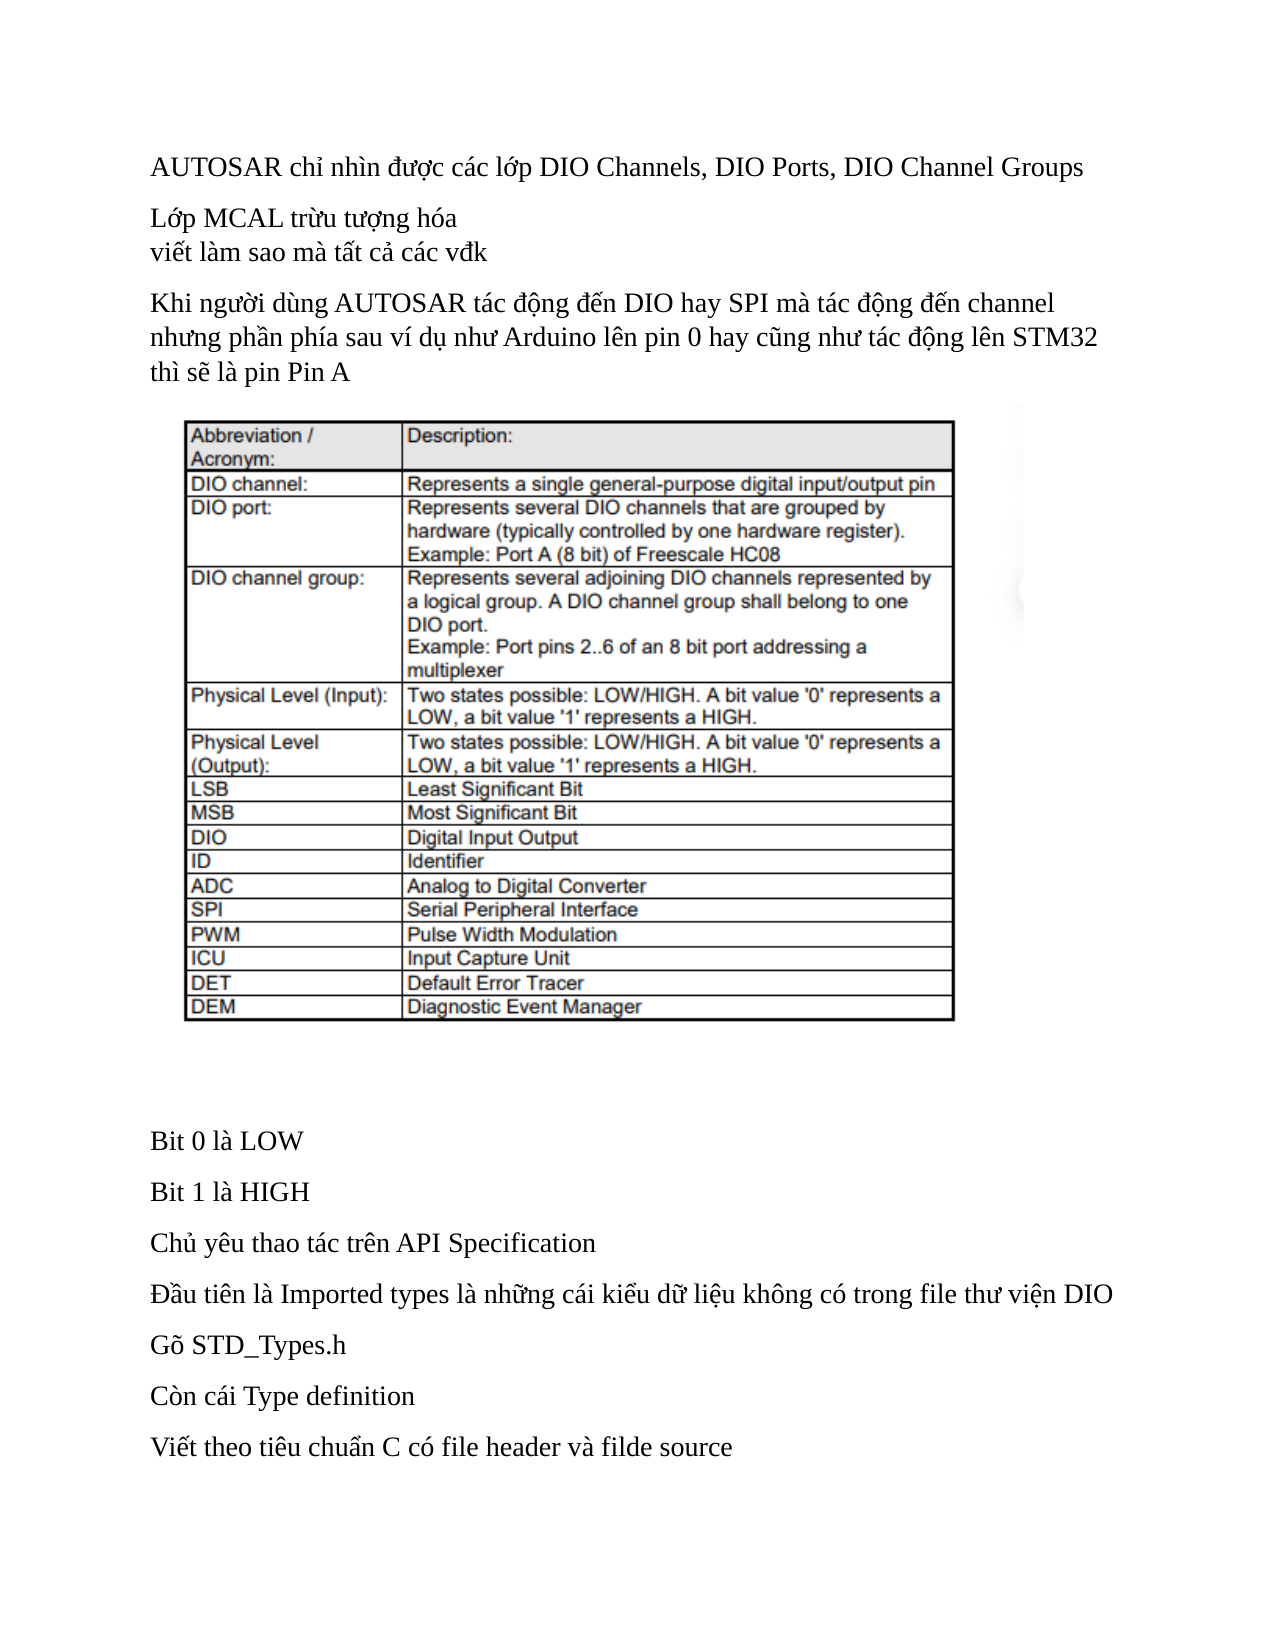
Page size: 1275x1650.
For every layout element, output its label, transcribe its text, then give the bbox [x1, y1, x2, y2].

text Viết theo tiêu chuẩn C có file header và filde source [150, 1430, 1125, 1462]
text Chủ yêu thao tác trên API Specification [150, 1226, 1125, 1258]
text Đầu tiên là Imported types là những cái kiểu dữ liệu không có trong file thư viện DIO [150, 1277, 1125, 1309]
picture [150, 405, 1024, 1106]
text Lớp MCAL trừu tượng hóa viết làm sao mà tất cả các vđk [150, 201, 1125, 268]
text Bit 1 là HIGH [150, 1175, 1125, 1208]
text Khi người dùng AUTOSAR tác động đến DIO hay SPI mà tác động đến channel nhưng phần phía sau ví dụ như Arduino lên pin 0 hay cũng như tác động lên STM32 thì sẽ là pin Pin A [150, 286, 1125, 387]
text Bit 0 là LOW [150, 1124, 1125, 1157]
text Còn cái Type definition [150, 1379, 1125, 1411]
text AUTOSAR chỉ nhìn được các lớp DIO Channels, DIO Ports, DIO Channel Groups [150, 150, 1125, 182]
text Gõ STD_Types.h [150, 1328, 1125, 1360]
